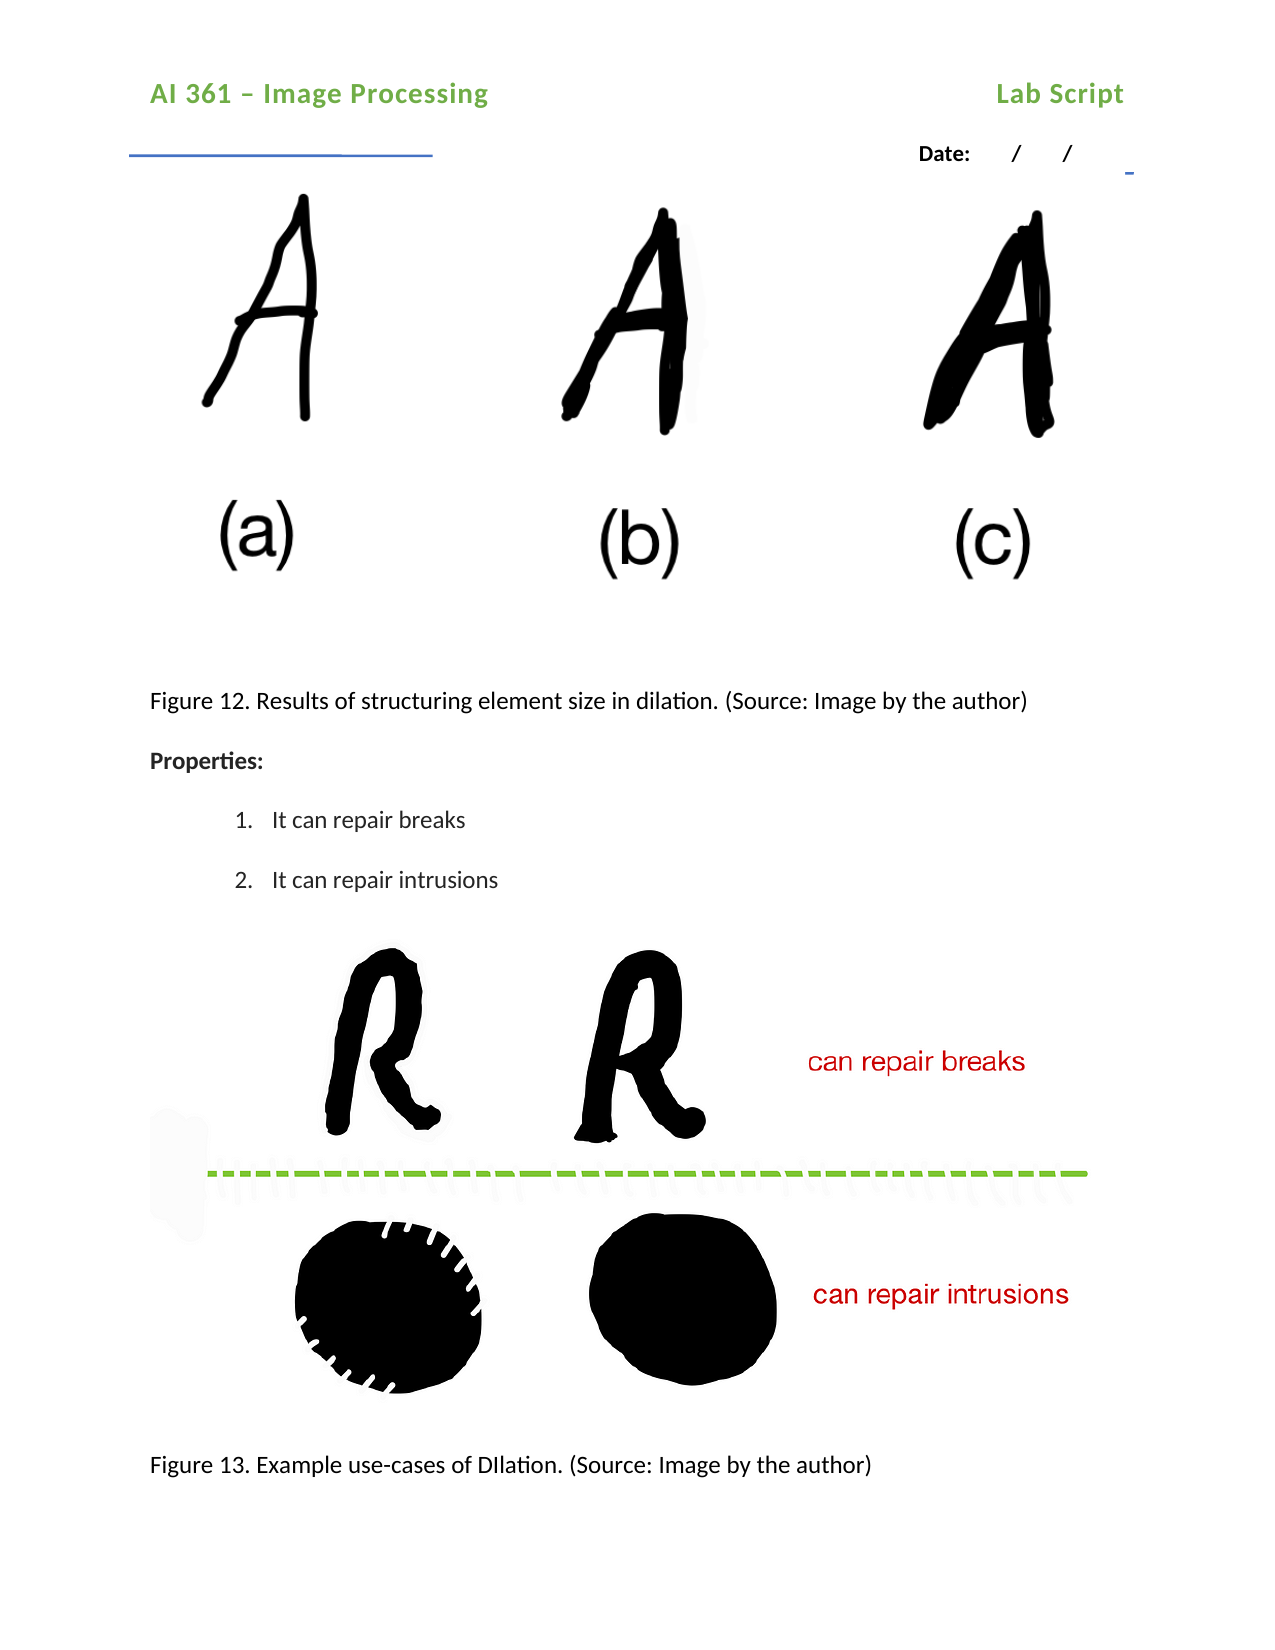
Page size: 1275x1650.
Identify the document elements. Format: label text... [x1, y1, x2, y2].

list It can repair intrusions [234, 864, 1051, 895]
text Figure 13. Example use-cases of DIlation. (Source: Image by the author) [150, 1449, 1051, 1479]
list It can repair breaks [234, 804, 1051, 835]
text Properties: [150, 745, 1051, 775]
picture [150, 166, 1125, 656]
text Figure 12. Results of structuring element size in dilation. (Source: Image by the author) [150, 685, 1051, 716]
picture [150, 923, 1125, 1420]
